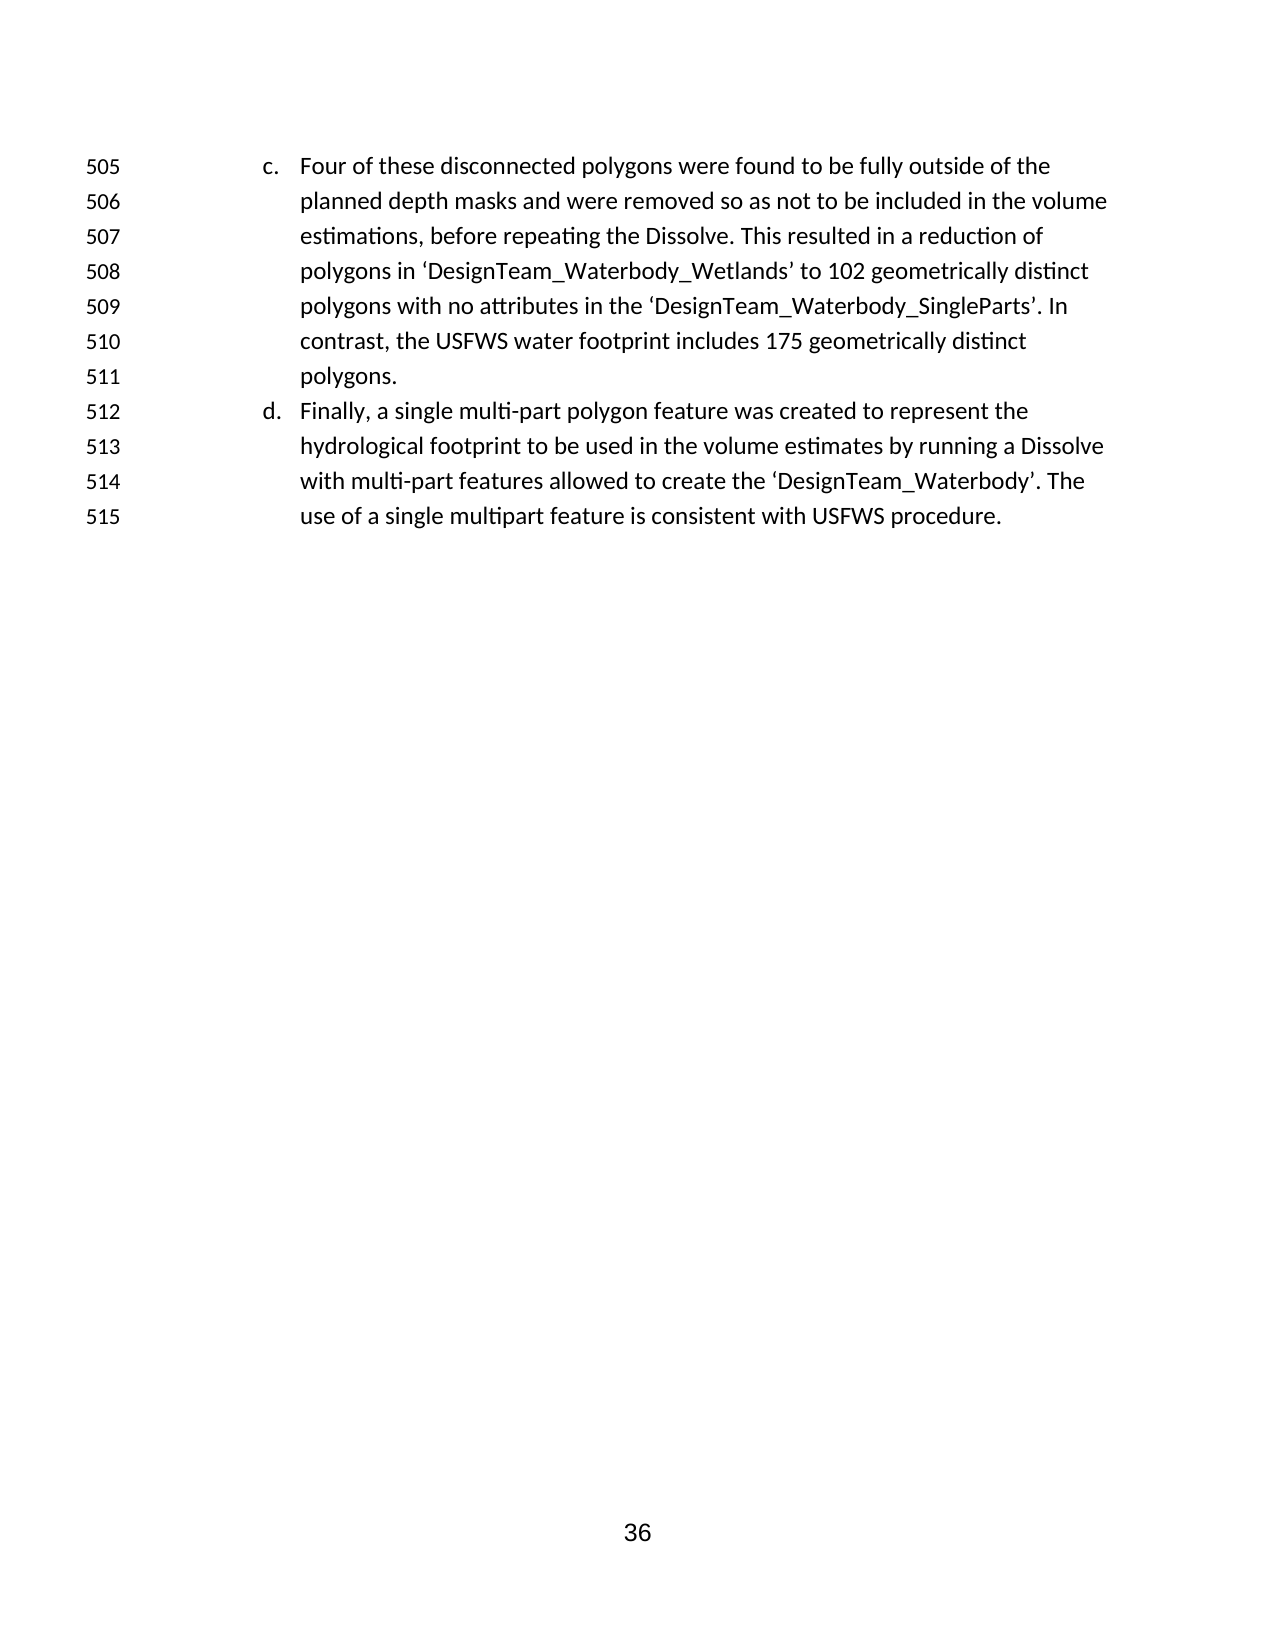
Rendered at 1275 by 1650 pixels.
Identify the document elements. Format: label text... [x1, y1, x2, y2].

list Four of these disconnected polygons were found to be fully outside of the planned depth masks and were removed so as not to be included in the volume estimations, before repeating the Dissolve. This resulted in a reduction of polygons in ‘DesignTeam_Waterbody_Wetlands’ to 102 geometrically distinct polygons with no attributes in the ‘DesignTeam_Waterbody_SingleParts’. In contrast, the USFWS water footprint includes 175 geometrically distinct polygons. [262, 150, 1125, 391]
list Finally, a single multi-part polygon feature was created to represent the hydrological footprint to be used in the volume estimates by running a Dissolve with multi-part features allowed to create the ‘DesignTeam_Waterbody’. The use of a single multipart feature is consistent with USFWS procedure. [262, 395, 1125, 531]
